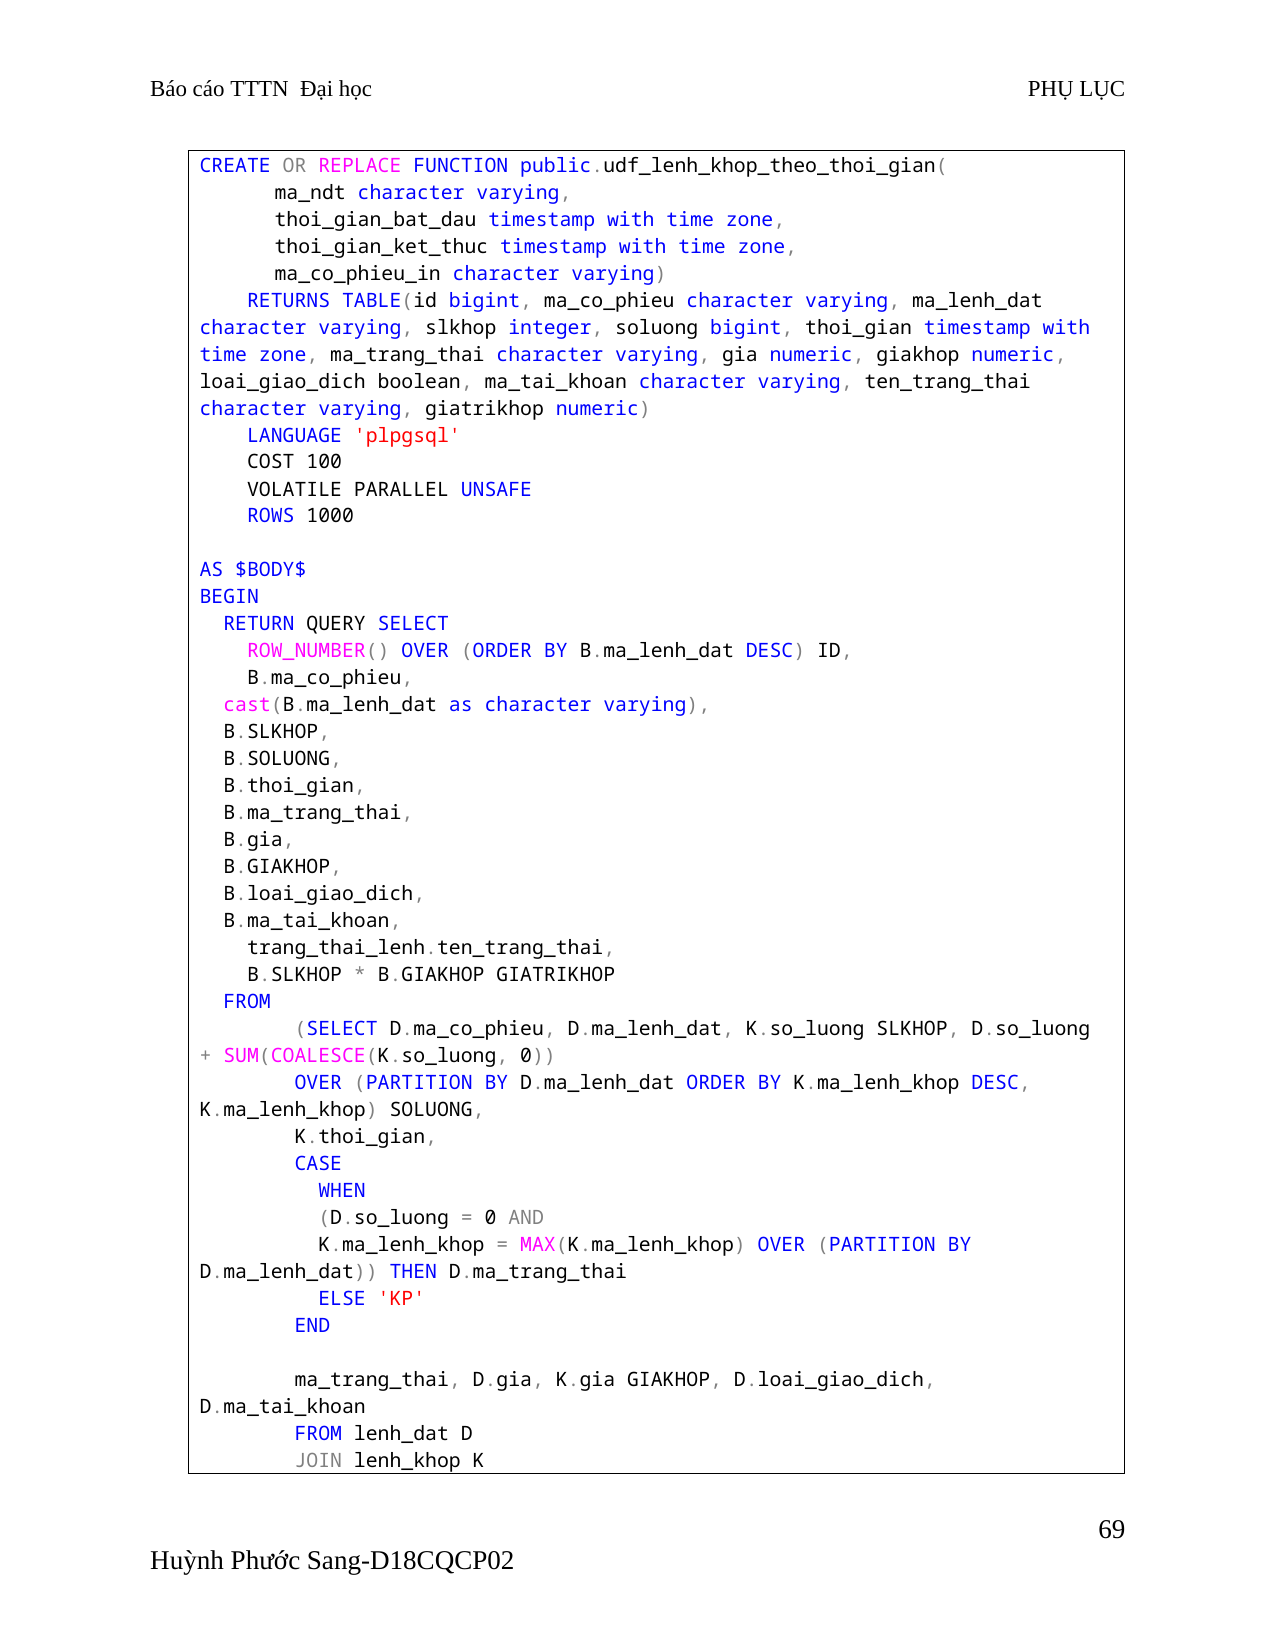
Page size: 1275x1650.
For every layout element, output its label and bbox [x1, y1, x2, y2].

table_header [189, 151, 1124, 1473]
